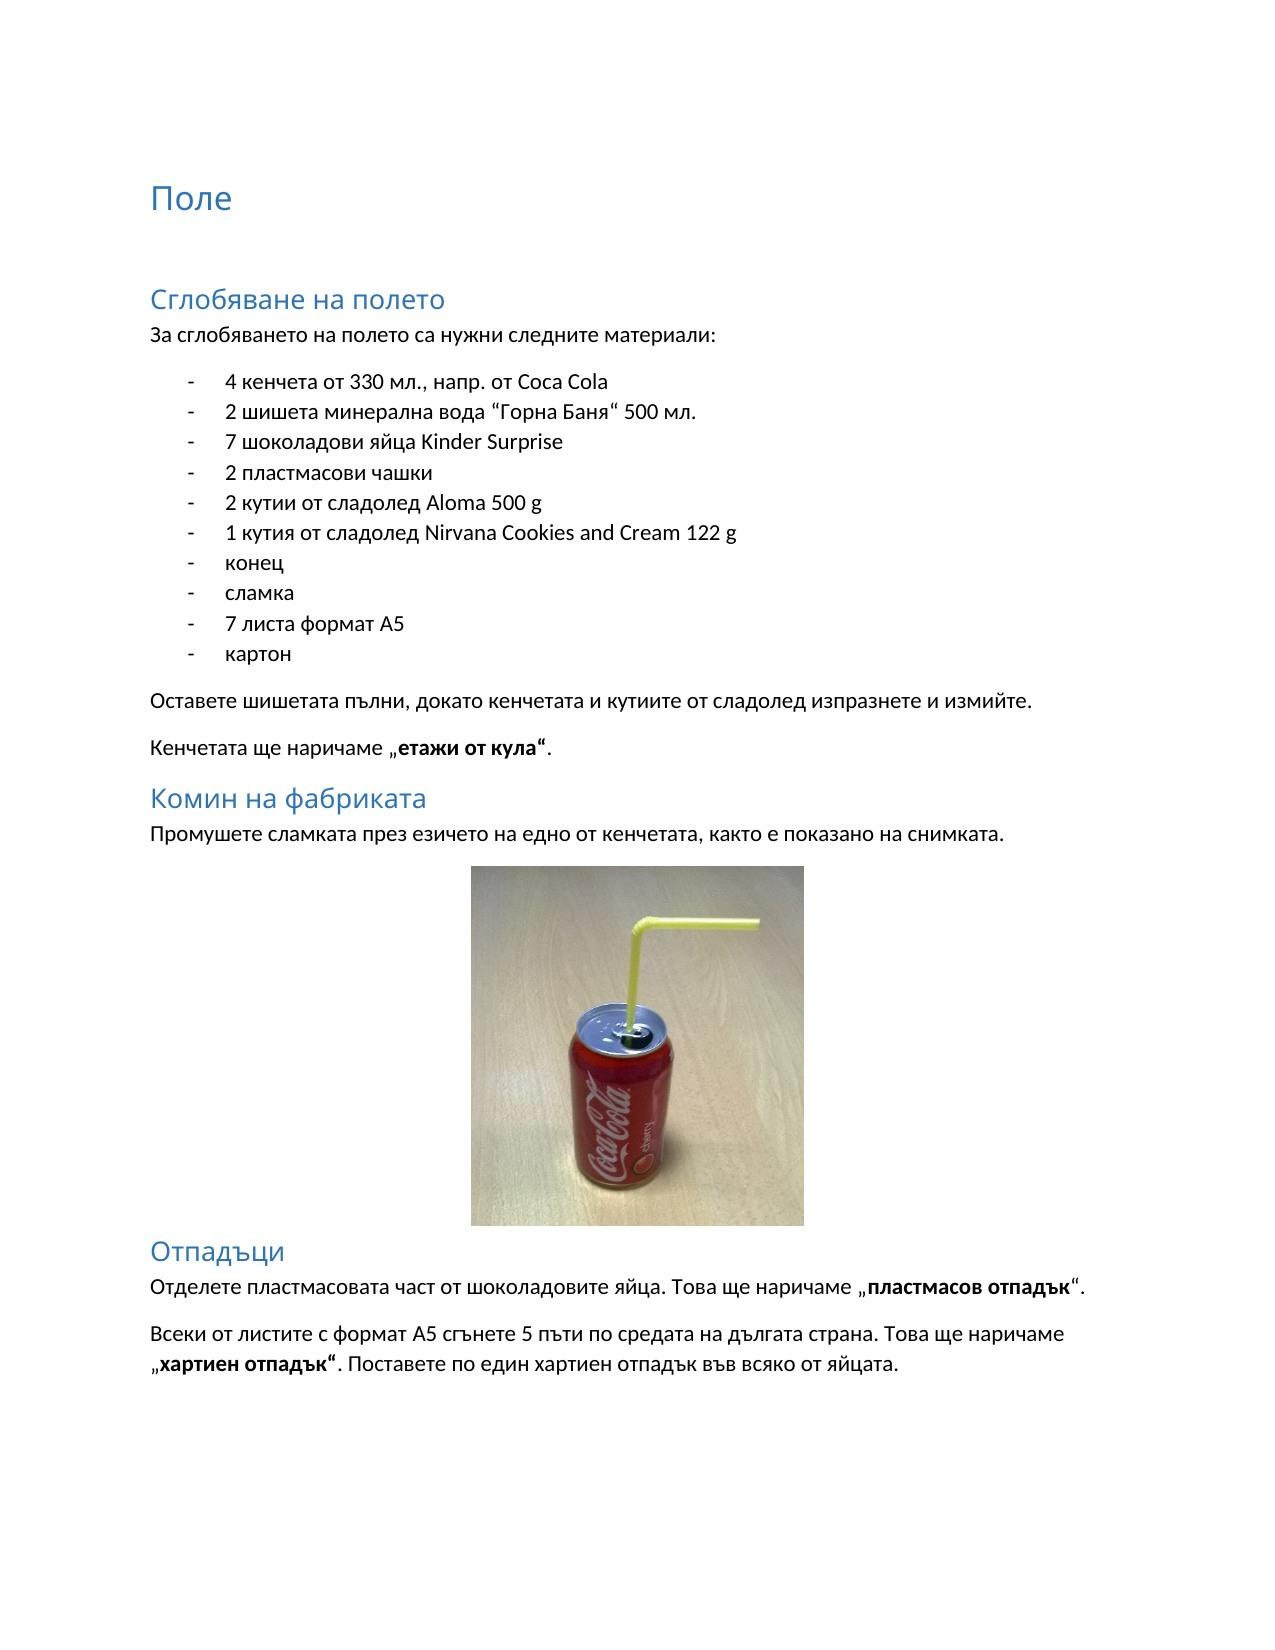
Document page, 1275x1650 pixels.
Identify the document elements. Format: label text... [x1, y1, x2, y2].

list 7 листа формат A5 [187, 609, 1125, 637]
text Всеки от листите с формат A5 сгънете 5 пъти по средата на дългата страна. Това ще наричаме „хартиен отпадък“. Поставете по един хартиен отпадък във всяко от яйцата. [150, 1319, 1125, 1378]
text Оставете шишетата пълни, докато кенчетата и кутиите от сладолед изпразнете и измийте. [150, 686, 1125, 714]
list 4 кенчета от 330 мл., напр. от Coca Cola [187, 367, 1125, 395]
text Отделете пластмасовата част от шоколадовите яйца. Това ще наричаме „пластмасов отпадък“. [150, 1272, 1125, 1301]
text Кенчетата ще наричаме „етажи от кула“. [150, 733, 1125, 761]
text Промушете сламката през езичето на едно от кенчетата, както е показано на снимката. [150, 819, 1125, 847]
subtitle Поле [150, 175, 1125, 220]
list 1 кутия от сладолед Nirvana Cookies and Cream 122 g [187, 518, 1125, 546]
picture [471, 866, 804, 1226]
list 2 пластмасови чашки [187, 458, 1125, 486]
list сламка [187, 578, 1125, 607]
text За сглобяването на полето са нужни следните материали: [150, 320, 1125, 348]
subtitle Отпадъци [150, 1233, 1125, 1269]
list картон [187, 639, 1125, 667]
list 7 шоколадови яйца Kinder Surprise [187, 427, 1125, 456]
subtitle Комин на фабриката [150, 779, 1125, 816]
list конец [187, 548, 1125, 576]
list 2 кутии от сладолед Aloma 500 g [187, 488, 1125, 516]
list 2 шишета минерална вода “Горна Баня“ 500 мл. [187, 397, 1125, 425]
subtitle Сглобяване на полето [150, 280, 1125, 317]
